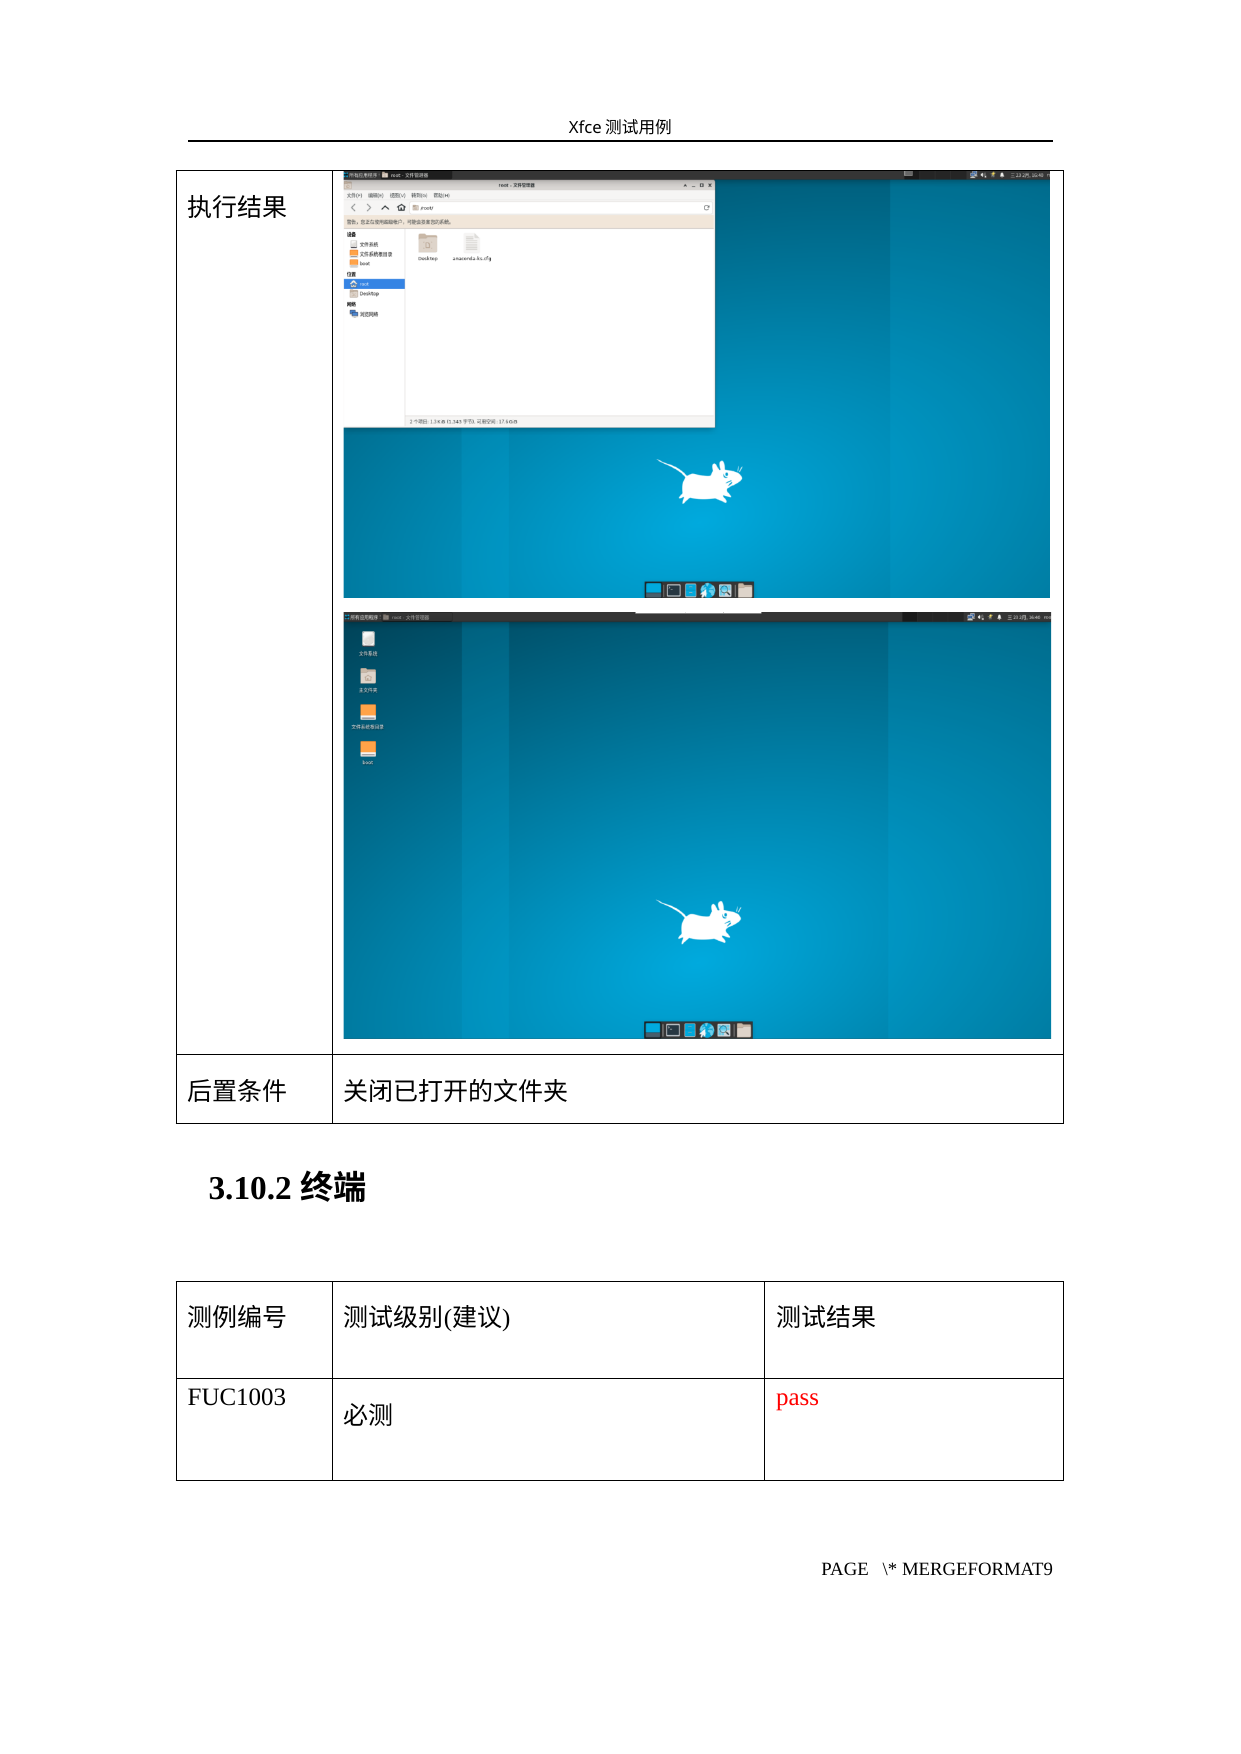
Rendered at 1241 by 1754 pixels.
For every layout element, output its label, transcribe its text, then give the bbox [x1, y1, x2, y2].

table_cell 后置条件 [177, 1055, 332, 1123]
picture [680, 902, 740, 943]
picture [363, 632, 374, 646]
table_cell FUC1003 [177, 1379, 332, 1480]
picture [361, 669, 375, 683]
picture [645, 582, 753, 598]
table_header 测试级别(建议) [333, 1282, 764, 1378]
table_header 测例编号 [177, 1282, 332, 1378]
table_header 测试结果 [765, 1282, 1063, 1378]
picture [343, 612, 1052, 621]
table_cell 必测 [333, 1379, 764, 1480]
picture [343, 171, 1050, 427]
table_cell [333, 171, 1063, 1054]
picture [357, 725, 383, 729]
subtitle 3.10.2 终端 [187, 1151, 1053, 1219]
picture [645, 1022, 752, 1039]
picture [361, 742, 375, 756]
picture [361, 705, 375, 719]
table_cell 执行结果 [177, 171, 332, 1054]
table_cell pass [765, 1379, 1063, 1480]
picture [680, 462, 741, 503]
table_cell 关闭已打开的文件夹 [333, 1055, 1063, 1123]
